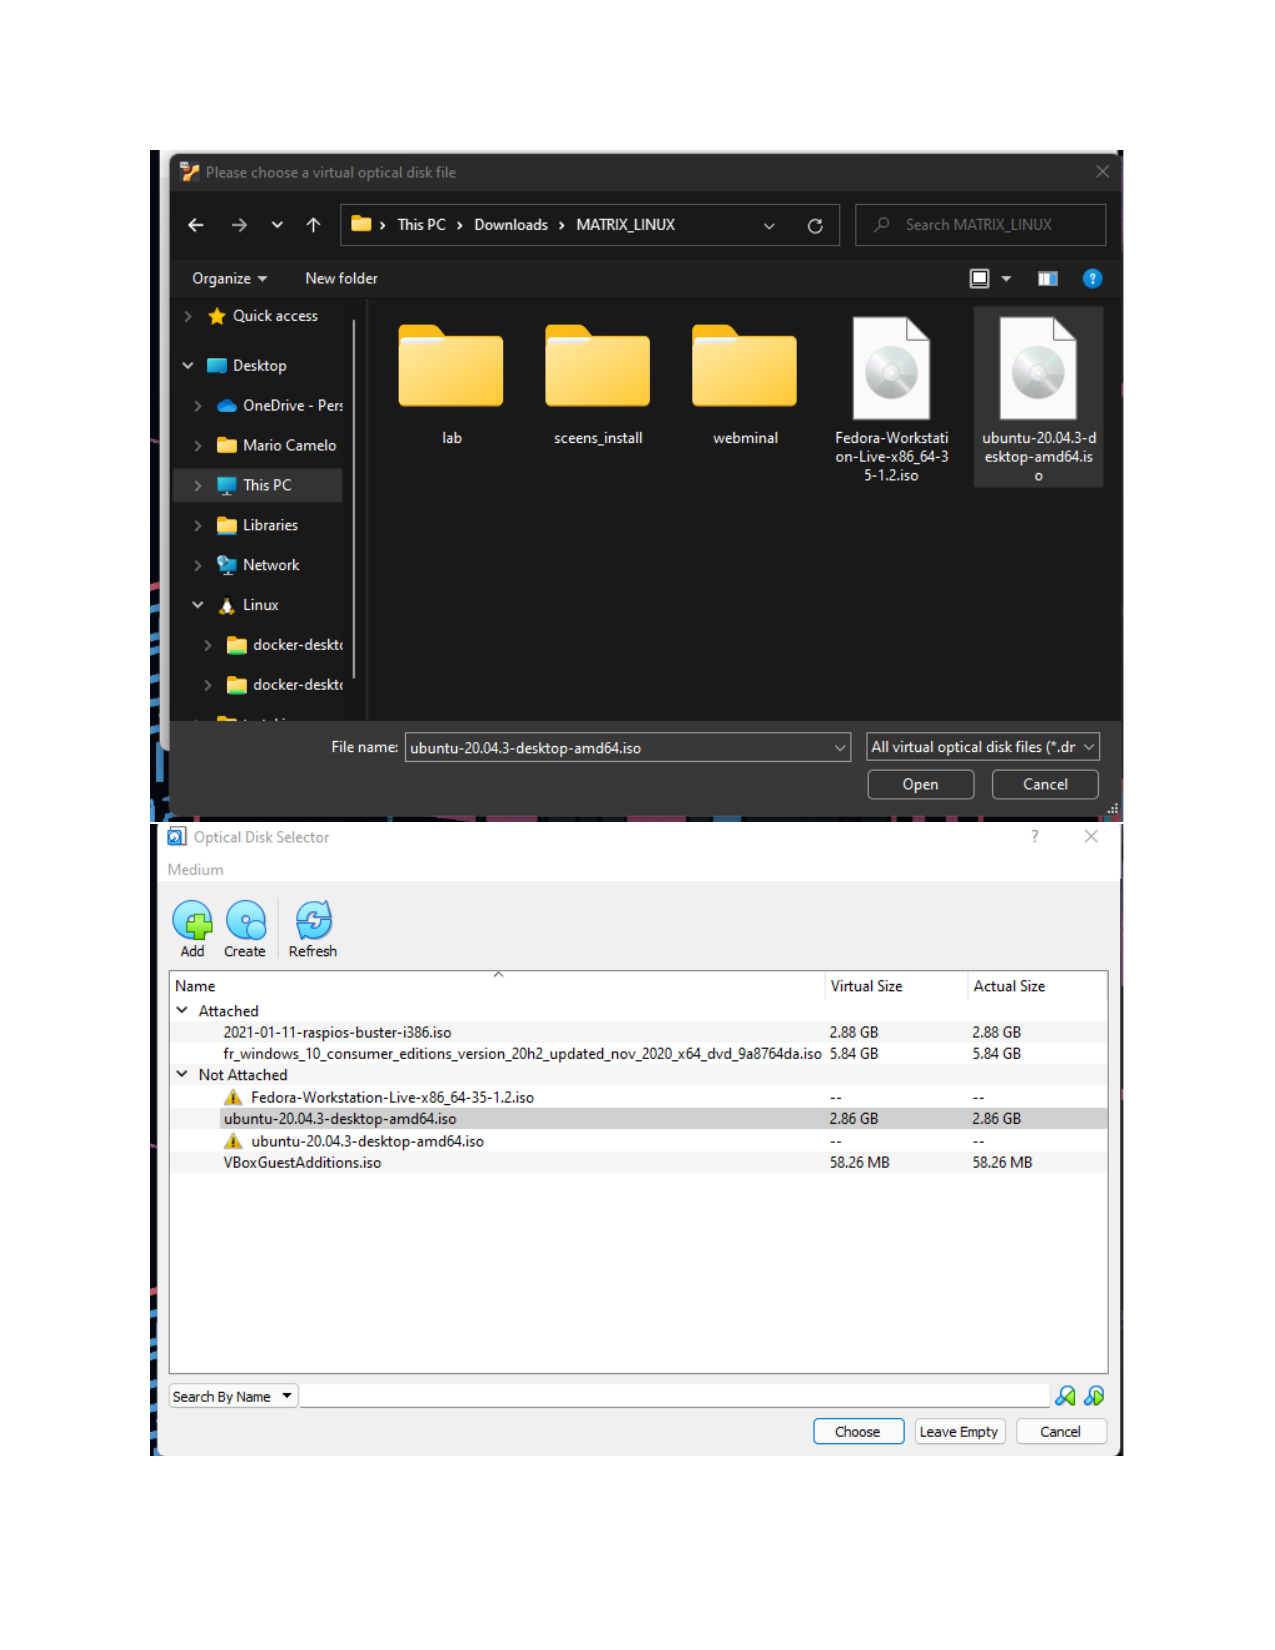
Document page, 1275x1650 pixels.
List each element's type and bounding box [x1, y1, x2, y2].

picture [150, 150, 1124, 822]
picture [150, 824, 1124, 1456]
